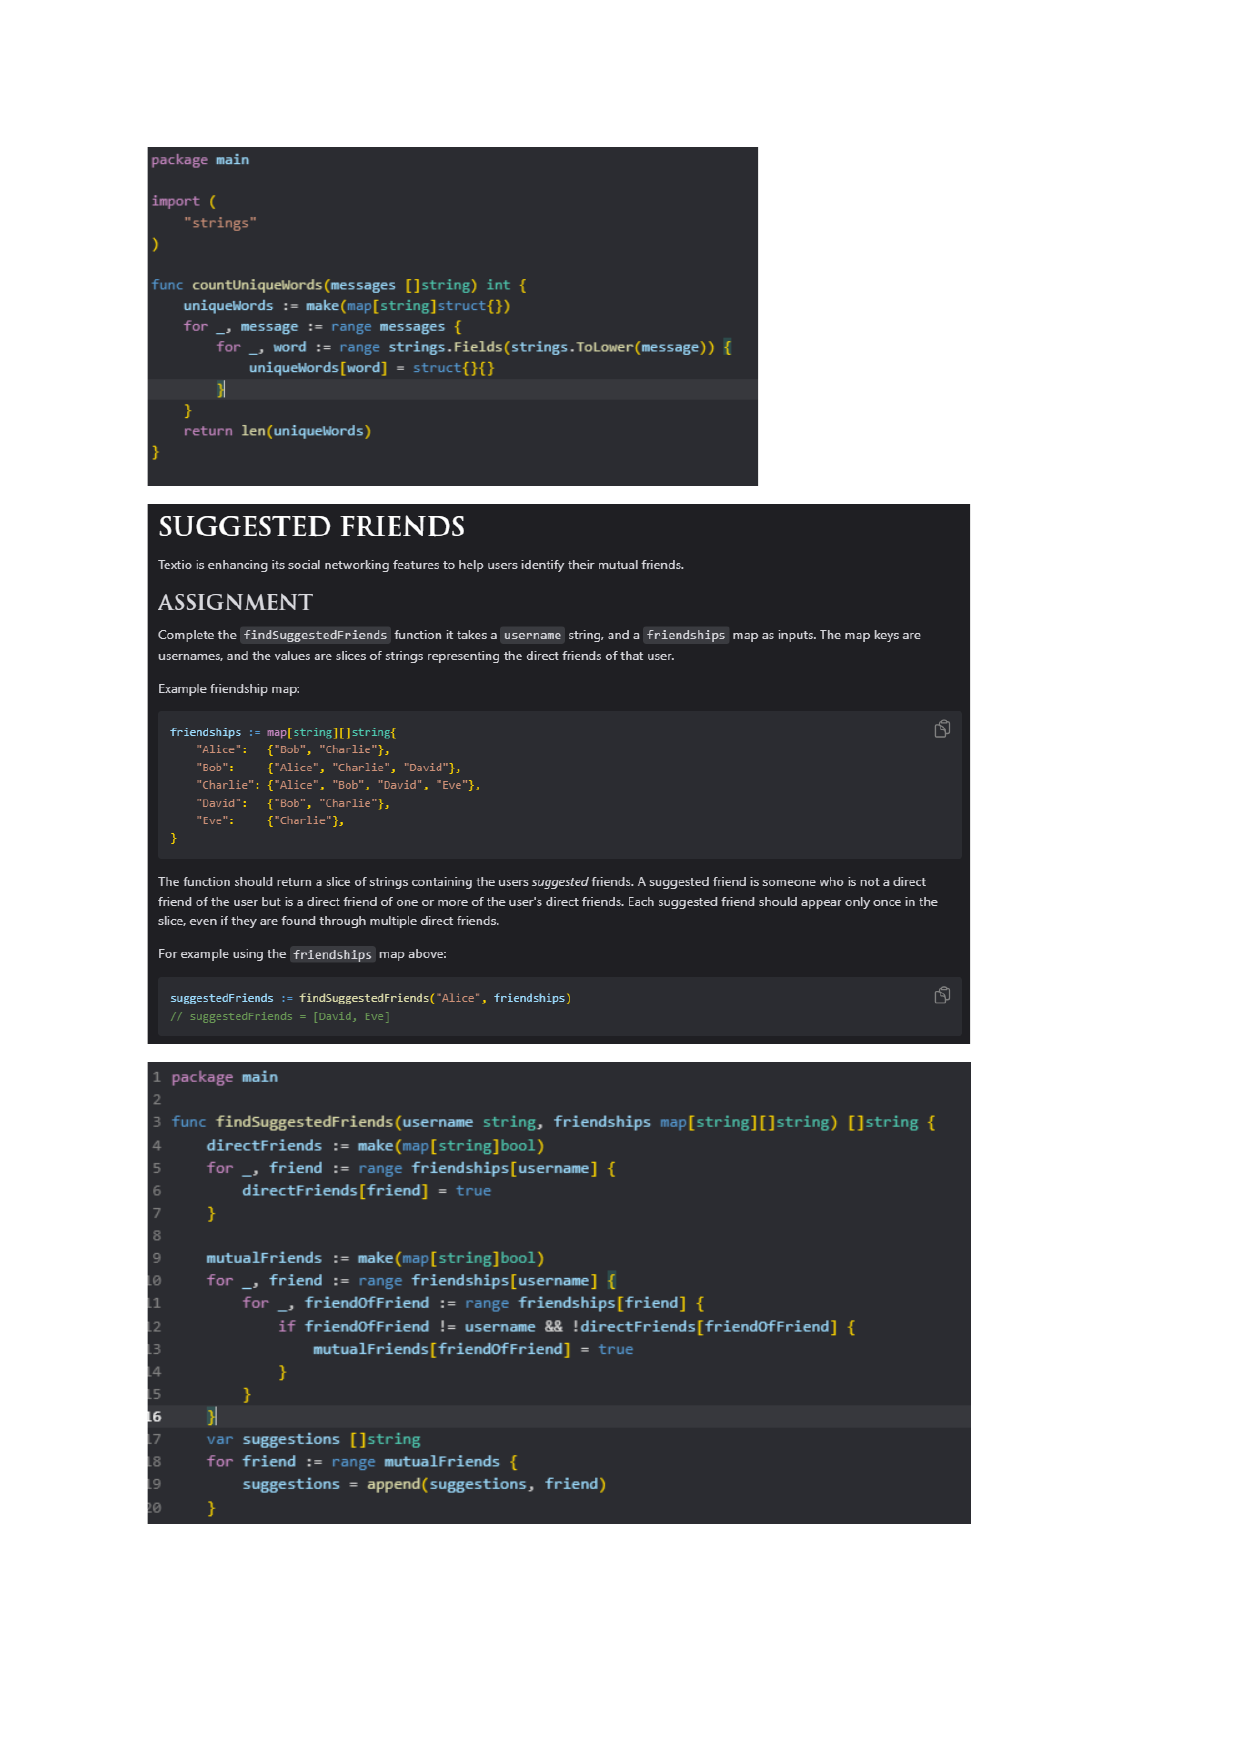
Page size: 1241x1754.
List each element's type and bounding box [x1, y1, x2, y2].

picture [147, 1062, 971, 1524]
picture [147, 147, 759, 486]
picture [147, 504, 971, 1044]
